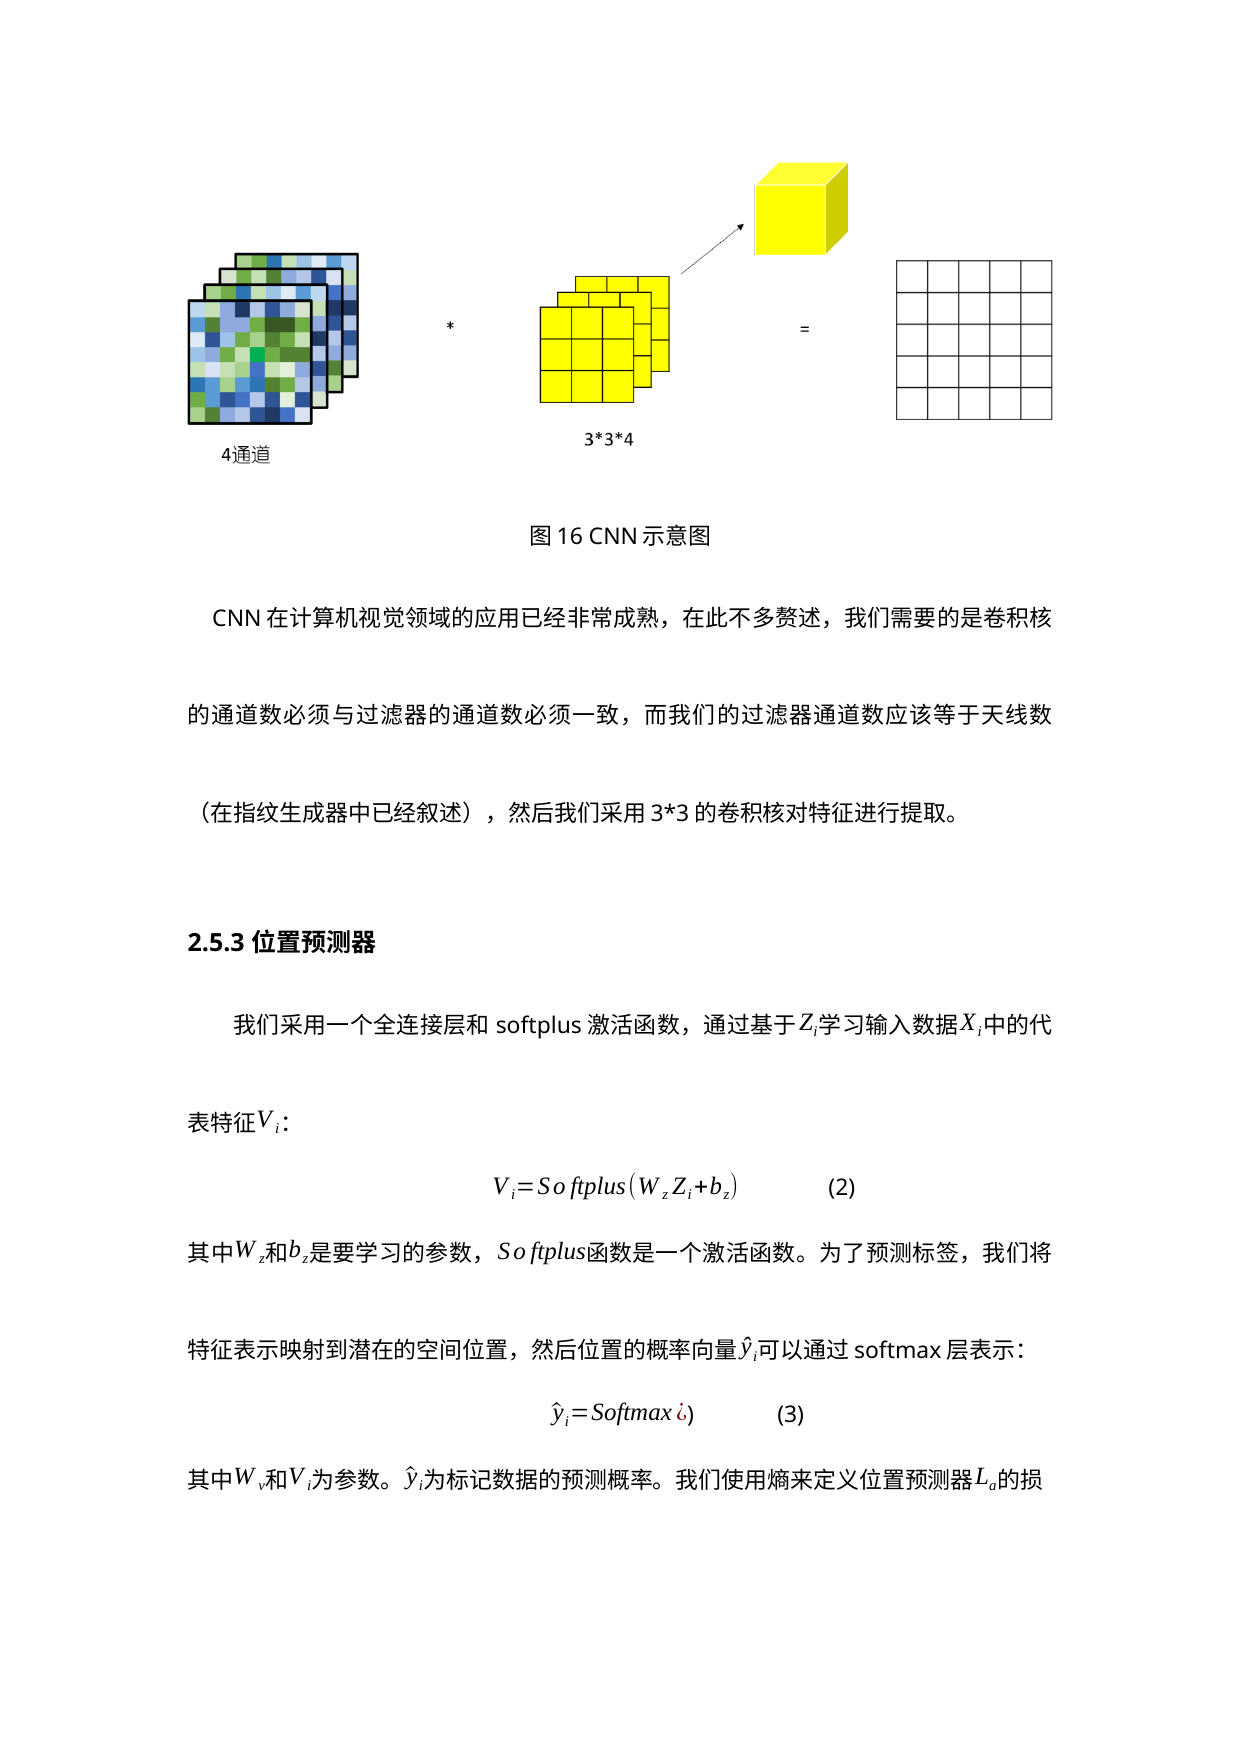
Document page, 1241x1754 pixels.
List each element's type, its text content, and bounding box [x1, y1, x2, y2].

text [187, 1446, 1053, 1511]
text (2) [187, 1171, 1053, 1203]
picture [187, 162, 1053, 478]
text 2.5.3 位置预测器 [187, 908, 1053, 973]
text CNN在计算机视觉领域的应用已经非常成熟，在此不多赘述，我们需要的是卷积核的通道数必须与过滤器的通道数必须一致，而我们的过滤器通道数应该等于天线数（在指纹生成器中已经叙述），然后我们采用3*3的卷积核对特征进行提取。 [187, 583, 1053, 843]
text 其中和是要学习的参数，函数是一个激活函数。为了预测标签，我们将特征表示映射到潜在的空间位置，然后位置的概率向量可以通过softmax层表示： [187, 1219, 1053, 1381]
text 我们采用一个全连接层和softplus激活函数，通过基于学习输入数据中的代表特征： [187, 991, 1053, 1154]
text ) (3) [187, 1398, 1053, 1430]
text 图16 CNN示意图 [187, 502, 1053, 567]
